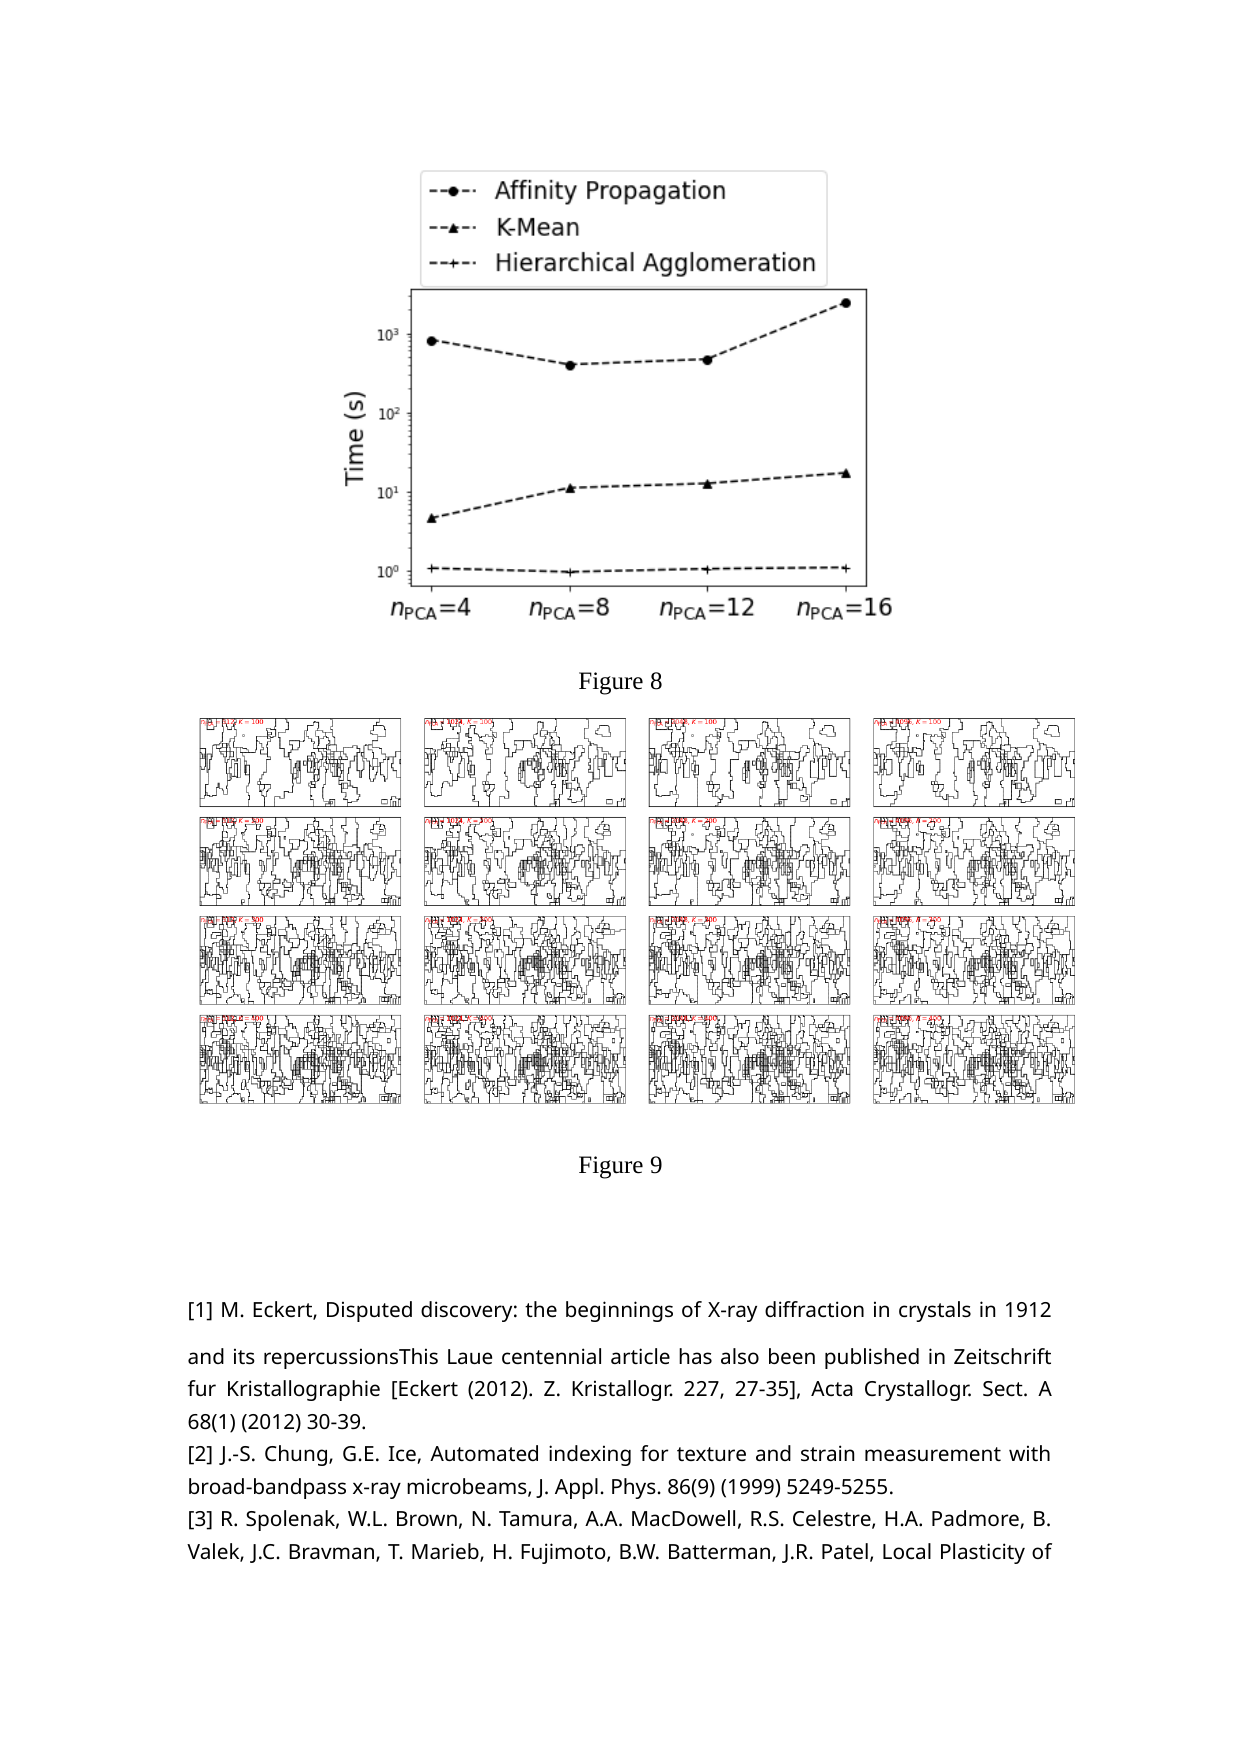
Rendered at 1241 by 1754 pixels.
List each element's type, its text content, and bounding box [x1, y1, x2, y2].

text [1] M. Eckert, Disputed discovery: the beginnings of X-ray diffraction in crystals in 1912 and its repercussionsThis Laue centennial article has also been published in Zeitschrift fur Kristallographie [Eckert (2012). Z. Kristallogr. 227, 27-35], Acta Crystallogr. Sect. A 68(1) (2012) 30-39. [187, 1275, 1053, 1437]
text Figure 9 [187, 1149, 1053, 1181]
text [2] J.-S. Chung, G.E. Ice, Automated indexing for texture and strain measurement with broad-bandpass x-ray microbeams, J. Appl. Phys. 86(9) (1999) 5249-5255. [187, 1437, 1053, 1502]
text Figure 8 [187, 664, 1053, 697]
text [187, 1502, 1053, 1567]
picture [336, 162, 904, 632]
picture [187, 711, 1087, 1110]
